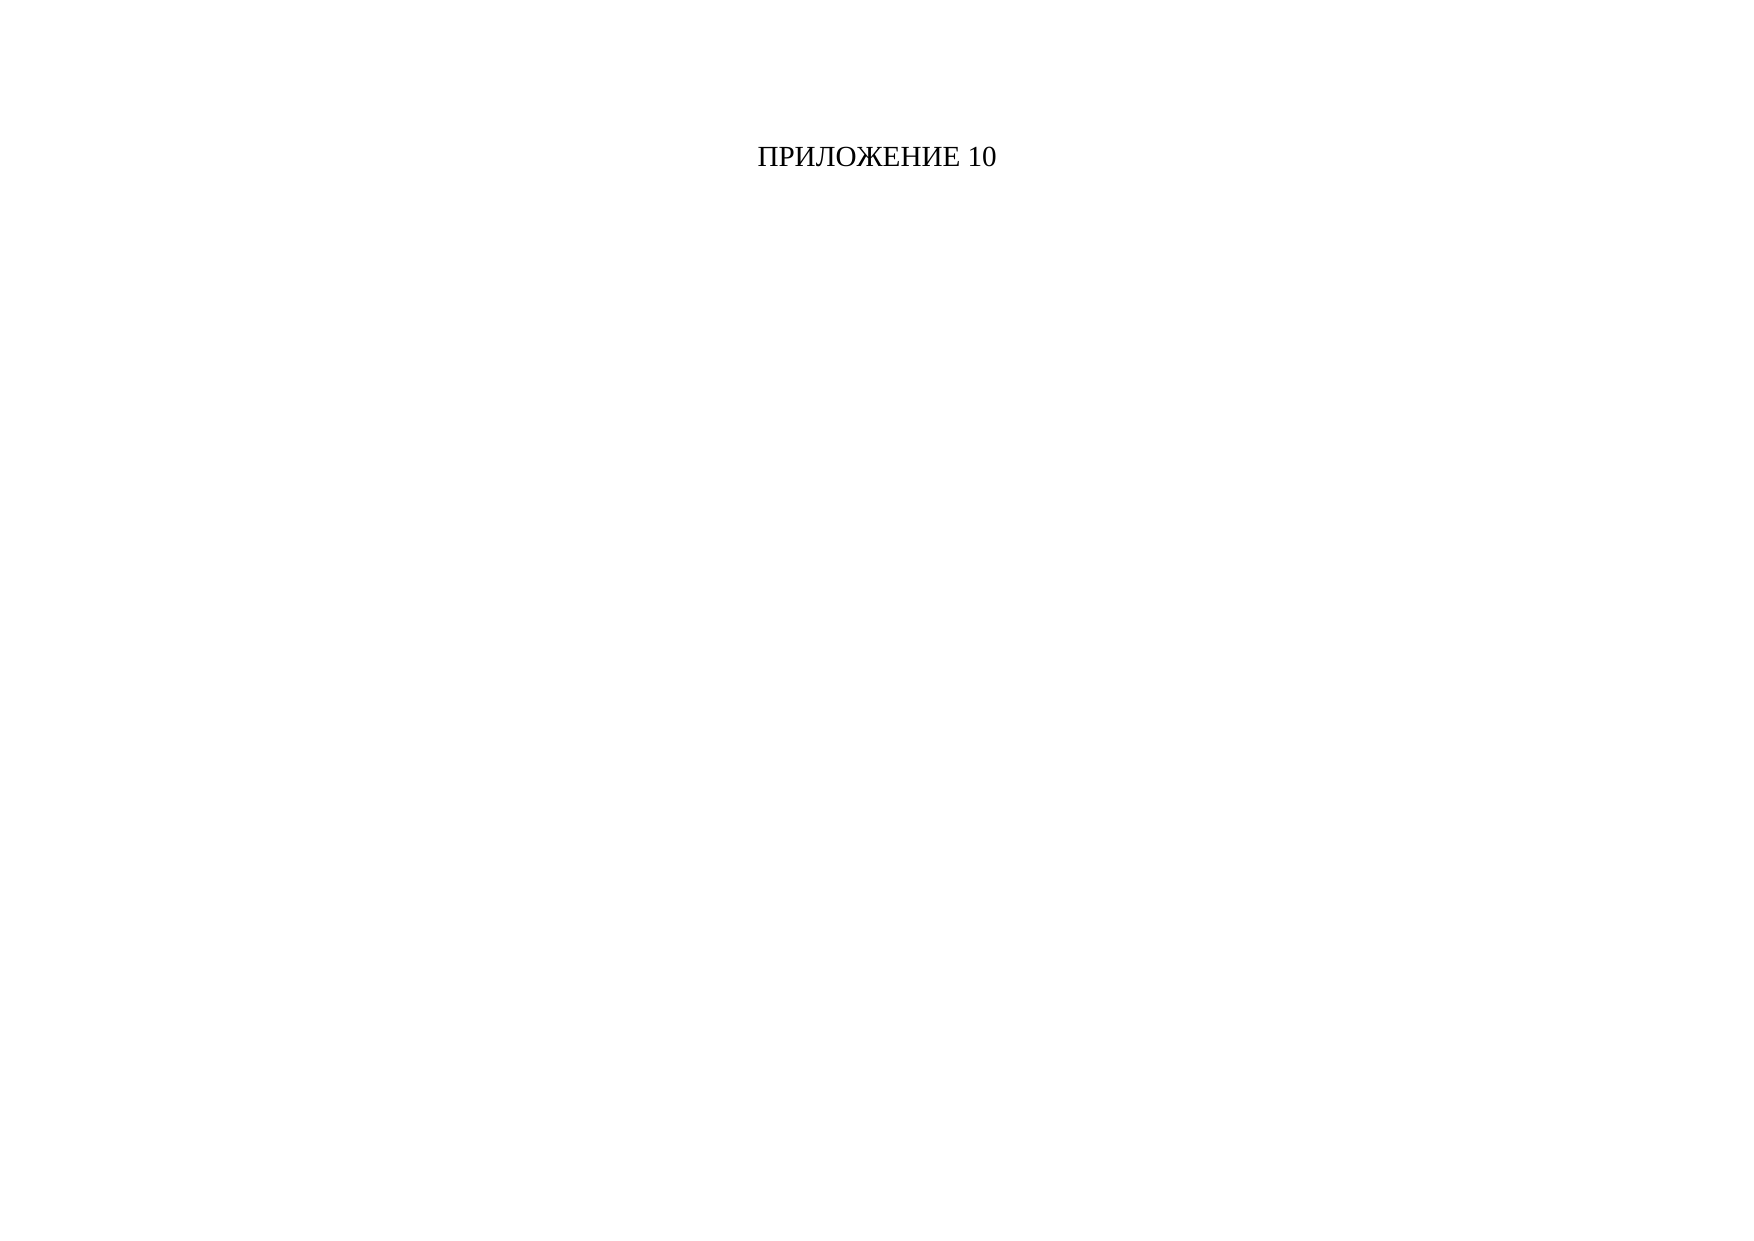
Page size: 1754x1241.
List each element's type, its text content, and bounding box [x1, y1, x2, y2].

text ПРИЛОЖЕНИЕ 10 [118, 139, 1636, 172]
